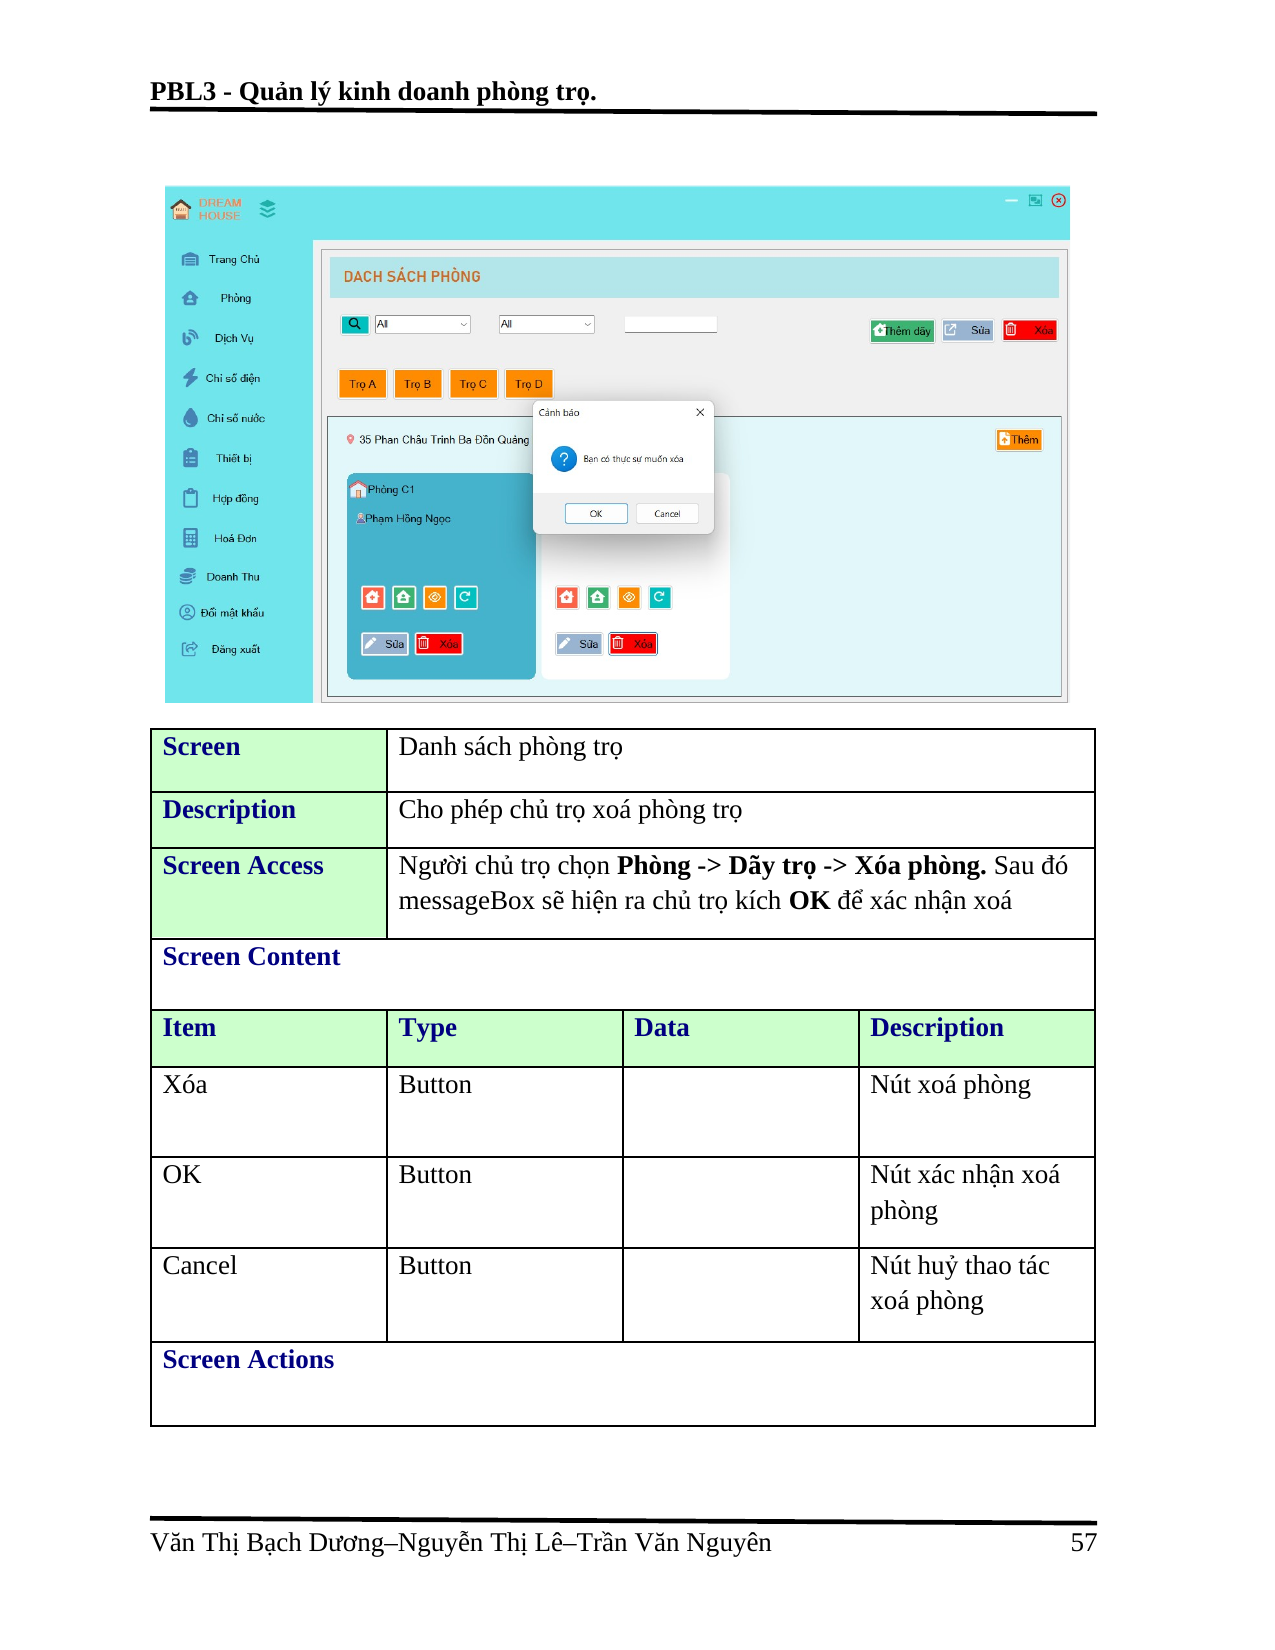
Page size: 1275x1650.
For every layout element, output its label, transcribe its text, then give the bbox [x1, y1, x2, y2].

table_cell Người chủ trọ chọn Phòng -> Dãy trọ -> Xóa phòng. Sau đó messageBox sẽ hiện ra chủ trọ kích OK để xác nhận xoá [388, 849, 1094, 937]
table_cell [624, 1158, 858, 1247]
table_cell Nút xác nhận xoá phòng [860, 1158, 1094, 1247]
table_cell Cancel [152, 1249, 386, 1341]
table_cell Xóa [152, 1068, 386, 1156]
table_cell Nút xoá phòng [860, 1068, 1094, 1156]
table_cell Item [152, 1011, 386, 1066]
table_cell Nút huỷ thao tác xoá phòng [860, 1249, 1094, 1341]
table_header Screen [152, 730, 386, 791]
table_cell Description [152, 793, 386, 847]
table_cell [624, 1249, 858, 1341]
table_cell [624, 1068, 858, 1156]
table_cell Screen Access [152, 849, 386, 937]
picture [165, 185, 1071, 703]
table_cell Button [388, 1249, 622, 1341]
table_cell OK [152, 1158, 386, 1247]
table_cell Button [388, 1158, 622, 1247]
table_cell Button [388, 1068, 622, 1156]
table_cell Screen Actions [152, 1343, 1094, 1425]
table_cell Data [624, 1011, 858, 1066]
table_cell Description [860, 1011, 1094, 1066]
table_header Danh sách phòng trọ [388, 730, 1094, 791]
table_cell Type [388, 1011, 622, 1066]
table_cell Cho phép chủ trọ xoá phòng trọ [388, 793, 1094, 847]
table_cell Screen Content [152, 940, 1094, 1009]
